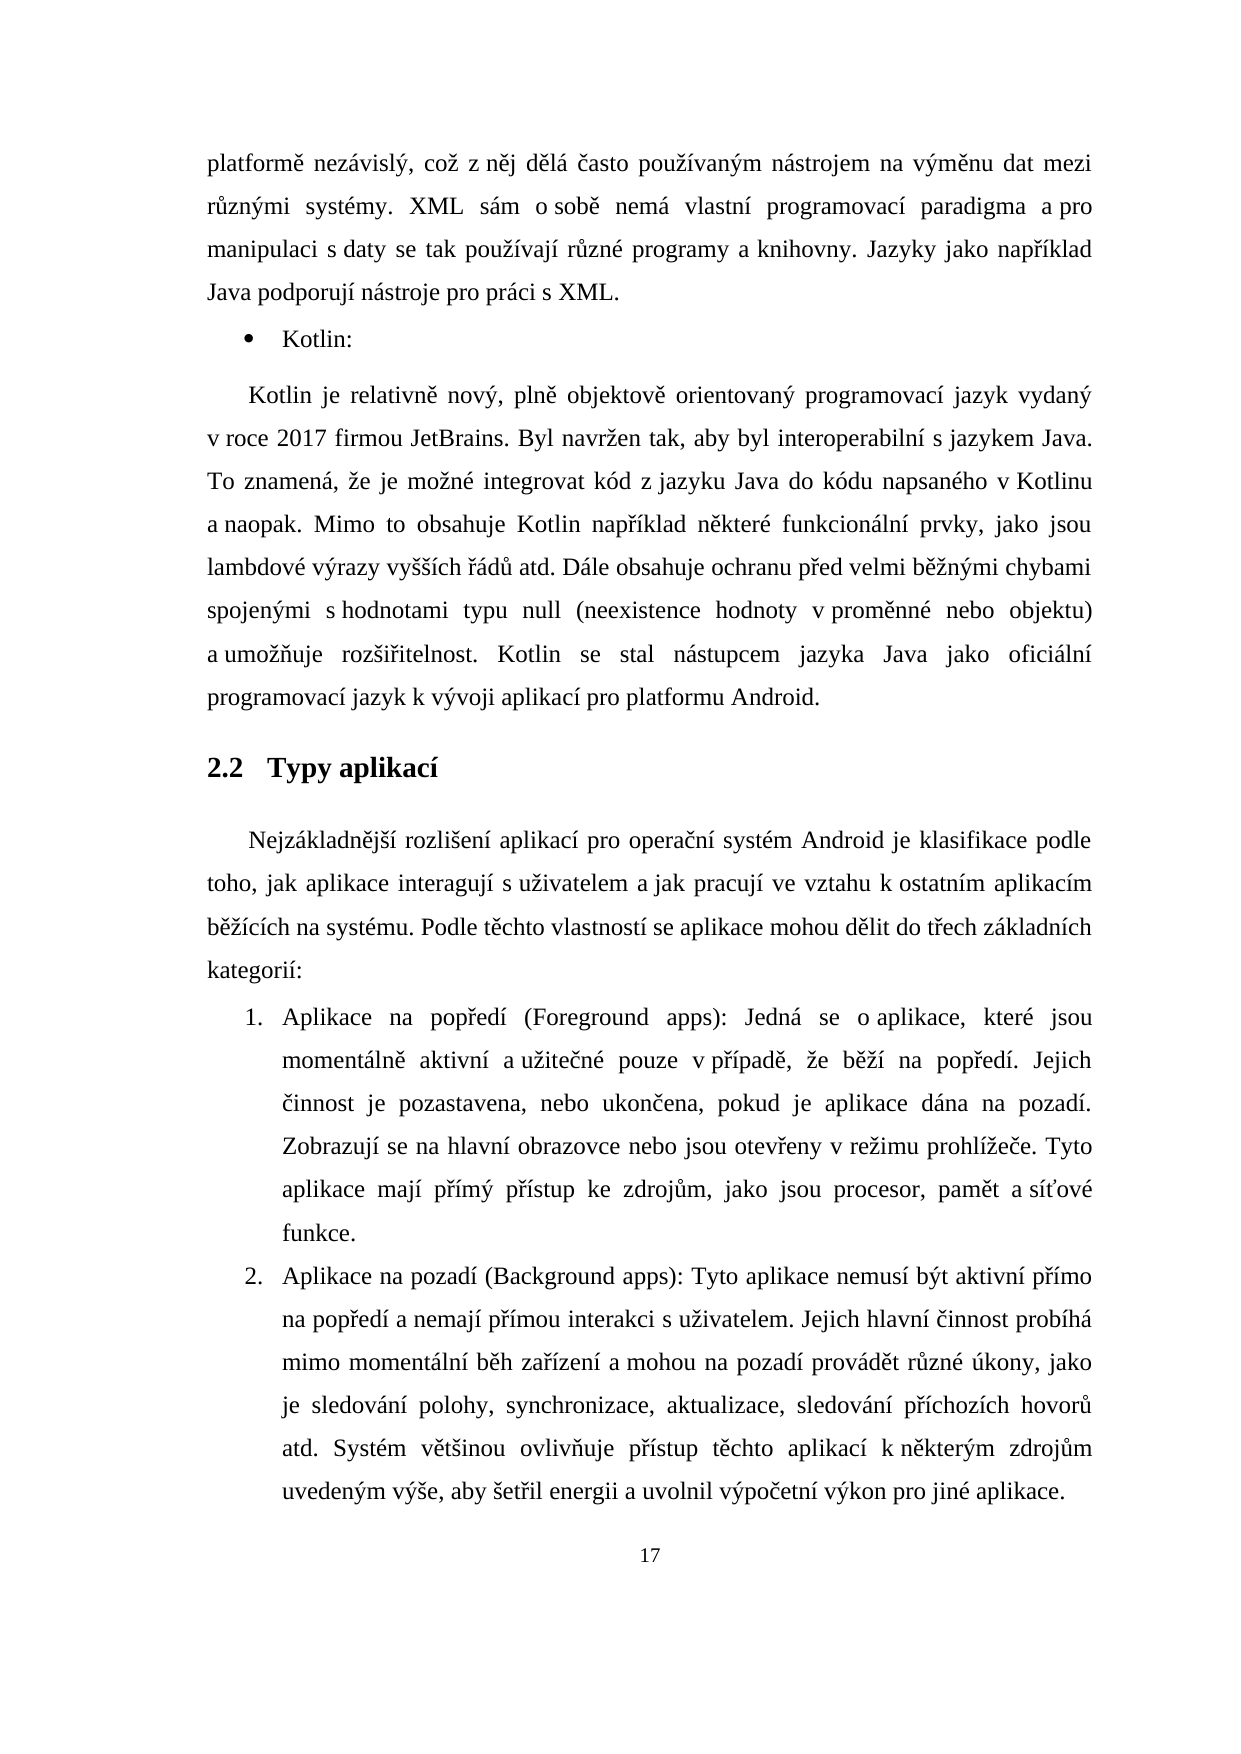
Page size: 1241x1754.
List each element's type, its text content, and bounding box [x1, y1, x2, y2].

text Nejzákladnější rozlišení aplikací pro operační systém Android je klasifikace podle toho, jak aplikace interagují s uživatelem a jak pracují ve vztahu k ostatním aplikacím běžících na systému. Podle těchto vlastností se aplikace mohou dělit do třech základních kategorií: [207, 825, 1092, 983]
text Kotlin je relativně nový, plně objektově orientovaný programovací jazyk vydaný v roce 2017 firmou JetBrains. Byl navržen tak, aby byl interoperabilní s jazykem Java. To znamená, že je možné integrovat kód z jazyku Java do kódu napsaného v Kotlinu a naopak. Mimo to obsahuje Kotlin například některé funkcionální prvky, jako jsou lambdové výrazy vyšších řádů atd. Dále obsahuje ochranu před velmi běžnými chybami spojenými s hodnotami typu null (neexistence hodnoty v proměnné nebo objektu) a umožňuje rozšiřitelnost. Kotlin se stal nástupcem jazyka Java jako oficiální programovací jazyk k vývoji aplikací pro platformu Android. [207, 380, 1092, 711]
list Kotlin: [244, 324, 1092, 353]
subtitle Typy aplikací [207, 750, 1092, 783]
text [207, 148, 1092, 306]
list Aplikace na pozadí (Background apps): Tyto aplikace nemusí být aktivní přímo na popředí a nemají přímou interakci s uživatelem. Jejich hlavní činnost probíhá mimo momentální běh zařízení a mohou na pozadí provádět různé úkony, jako je sledování polohy, synchronizace, aktualizace, sledování příchozích hovorů atd. Systém většinou ovlivňuje přístup těchto aplikací k některým zdrojům uvedeným výše, aby šetřil energii a uvolnil výpočetní výkon pro jiné aplikace. [244, 1261, 1092, 1505]
list Aplikace na popředí (Foreground apps): Jedná se o aplikace, které jsou momentálně aktivní a užitečné pouze v případě, že běží na popředí. Jejich činnost je pozastavena, nebo ukončena, pokud je aplikace dána na pozadí. Zobrazují se na hlavní obrazovce nebo jsou otevřeny v režimu prohlížeče. Tyto aplikace mají přímý přístup ke zdrojům, jako jsou procesor, pamět a síťové funkce. [244, 1002, 1092, 1246]
